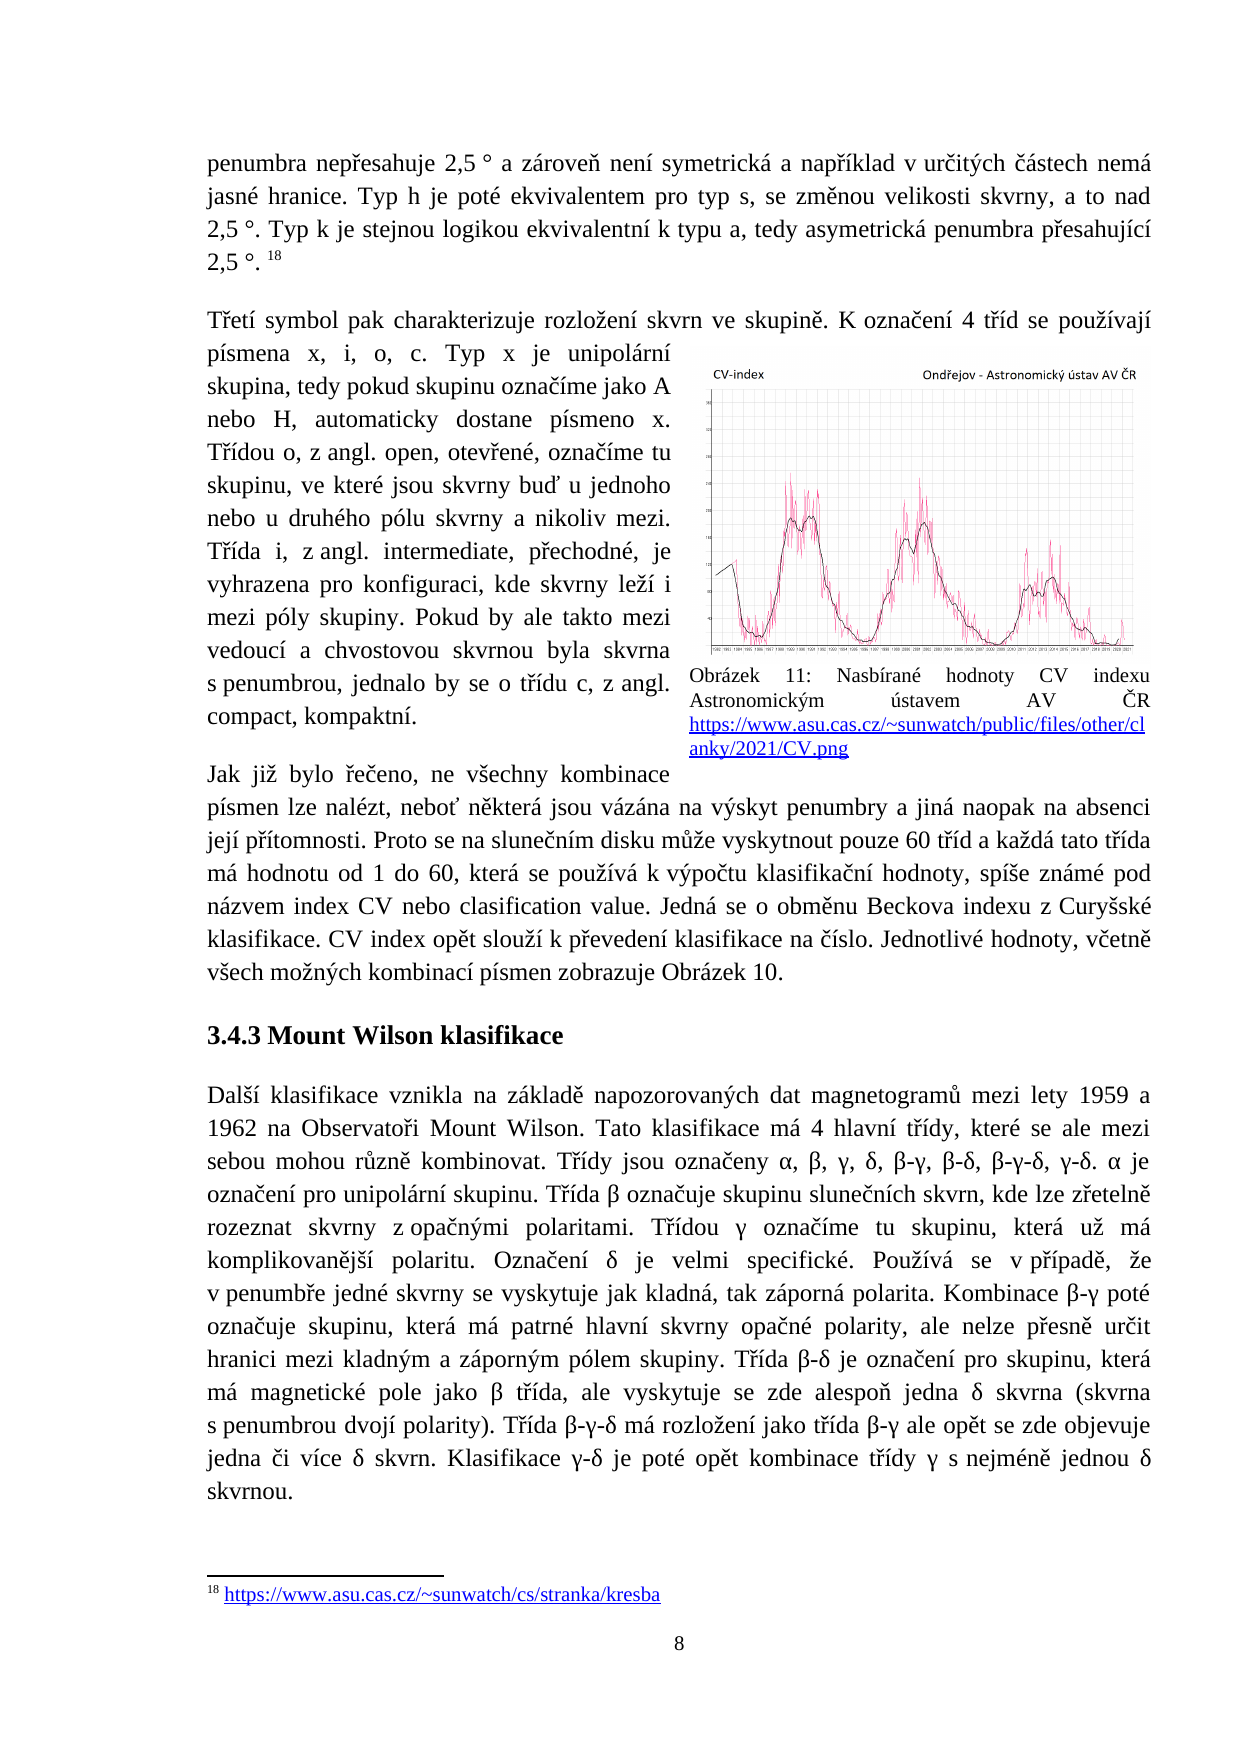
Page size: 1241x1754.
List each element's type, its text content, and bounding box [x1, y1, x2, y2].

subtitle Mount Wilson klasifikace [207, 1019, 1152, 1051]
text Jak již bylo řečeno, ne všechny kombinace písmen lze nalézt, neboť některá jsou vázána na výskyt penumbry a jiná naopak na absenci její přítomnosti. Proto se na slunečním disku může vyskytnout pouze 60 tříd a každá tato třída má hodnotu od 1 do 60, která se používá k výpočtu klasifikační hodnoty, spíše známé pod názvem index CV nebo clasification value. Jedná se o obměnu Beckova indexu z Curyšské klasifikace. CV index opět slouží k převedení klasifikace na číslo. Jednotlivé hodnoty, včetně všech možných kombinací písmen zobrazuje Obrázek 10. [207, 759, 1152, 986]
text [207, 148, 1152, 276]
text Další klasifikace vznikla na základě napozorovaných dat magnetogramů mezi lety 1959 a 1962 na Observatoři Mount Wilson. Tato klasifikace má 4 hlavní třídy, které se ale mezi sebou mohou různě kombinovat. Třídy jsou označeny α, β, γ, δ, β-γ, β-δ, β-γ-δ, γ-δ. α je označení pro unipolární skupinu. Třída β označuje skupinu slunečních skvrn, kde lze zřetelně rozeznat skvrny z opačnými polaritami. Třídou γ označíme tu skupinu, která už má komplikovanější polaritu. Označení δ je velmi specifické. Používá se v případě, že v penumbře jedné skvrny se vyskytuje jak kladná, tak záporná polarita. Kombinace β-γ poté označuje skupinu, která má patrné hlavní skvrny opačné polarity, ale nelze přesně určit hranici mezi kladným a záporným pólem skupiny. Třída β-δ je označení pro skupinu, která má magnetické pole jako β třída, ale vyskytuje se zde alespoň jedna δ skvrna (skvrna s penumbrou dvojí polarity). Třída β-γ-δ má rozložení jako třída β-γ ale opět se zde objevuje jedna či více δ skvrn. Klasifikace γ-δ je poté opět kombinace třídy γ s nejméně jednou δ skvrnou. [207, 1080, 1152, 1505]
picture [690, 346, 1152, 669]
